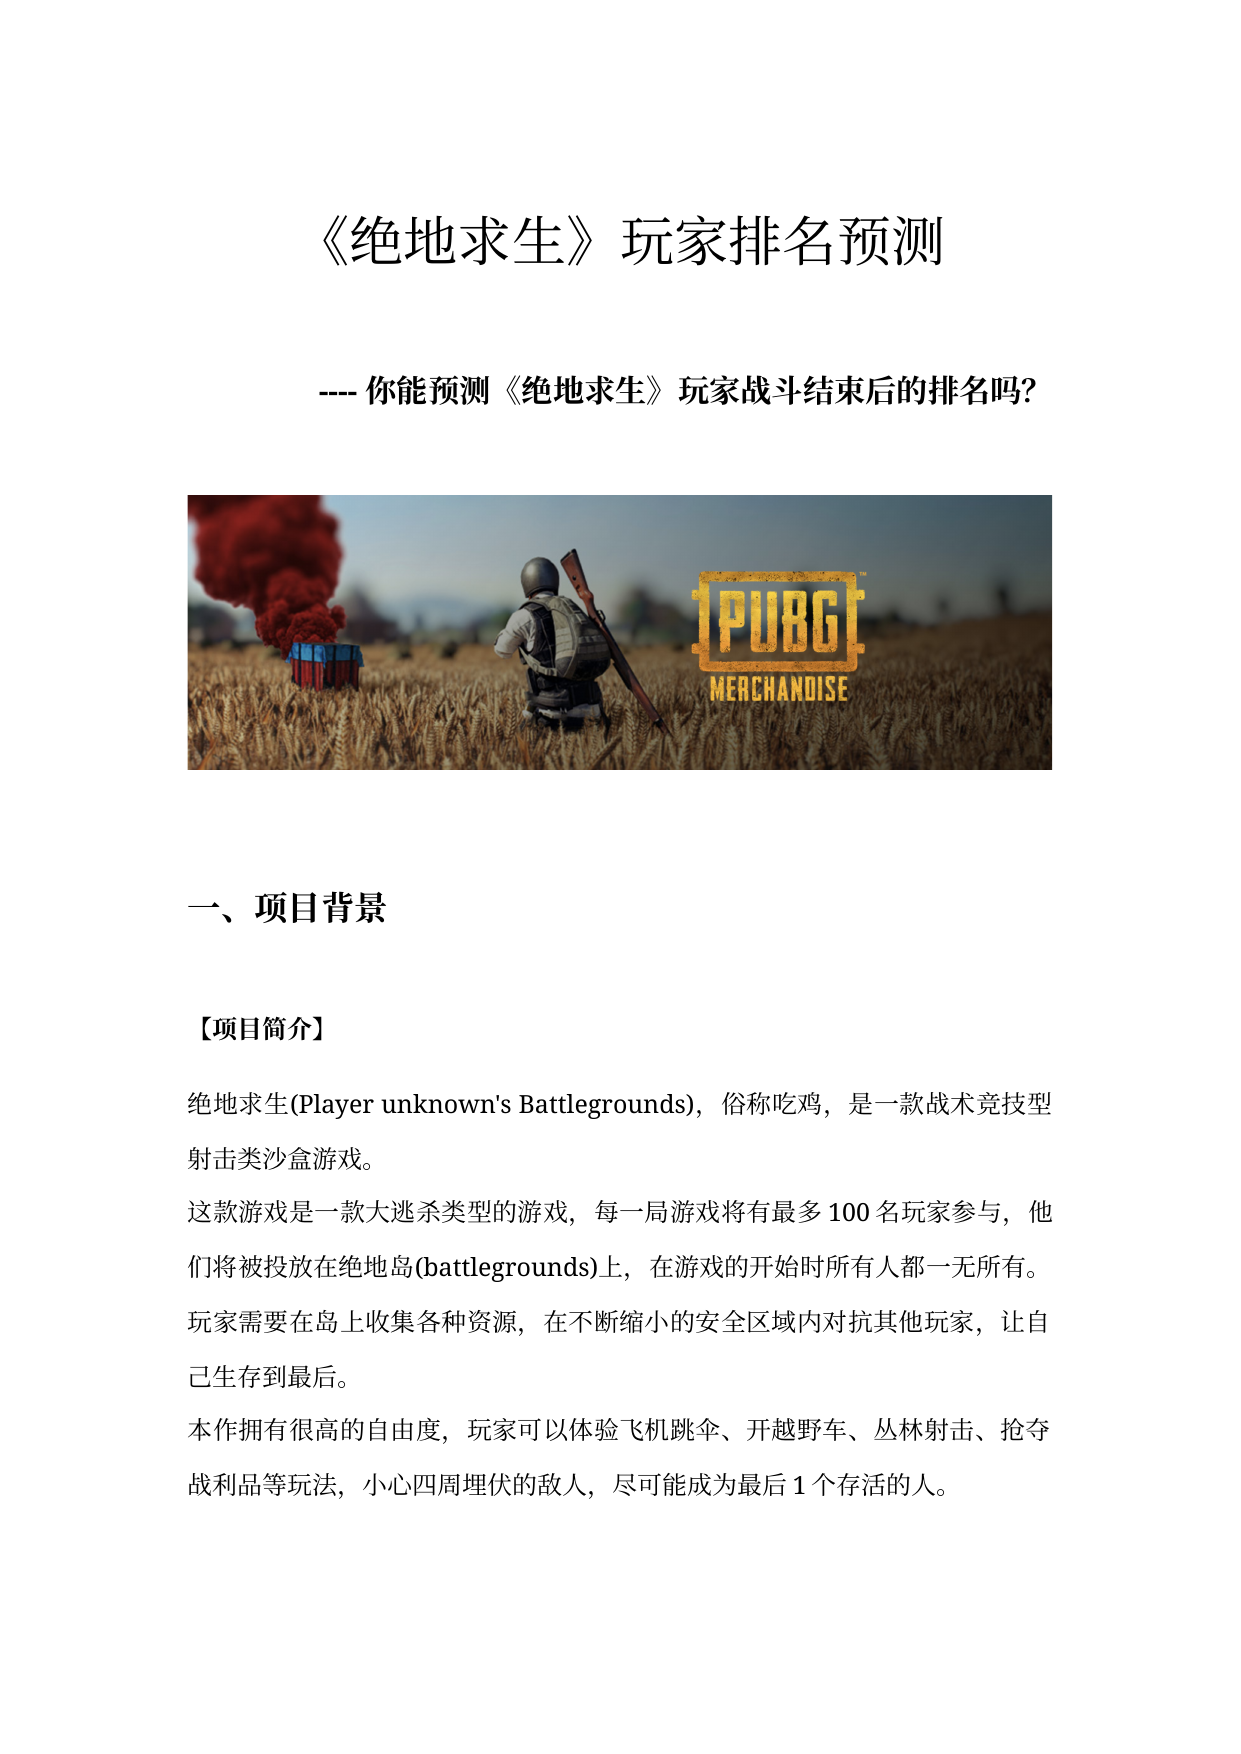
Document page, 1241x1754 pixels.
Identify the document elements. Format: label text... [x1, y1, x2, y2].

text 《绝地求生》玩家排名预测 [187, 194, 1053, 282]
text 绝地求生(Player unknown's Battlegrounds)，俗称吃鸡，是一款战术竞技型射击类沙盒游戏。 [187, 1081, 1053, 1180]
list ---- 你能预测《绝地求生》玩家战斗结束后的排名吗？ [225, 346, 1053, 434]
text 【项目简介】 [187, 1006, 1053, 1050]
text 这款游戏是一款大逃杀类型的游戏，每一局游戏将有最多100名玩家参与，他们将被投放在绝地岛(battlegrounds)上，在游戏的开始时所有人都一无所有。玩家需要在岛上收集各种资源，在不断缩小的安全区域内对抗其他玩家，让自己生存到最后。 [187, 1189, 1053, 1398]
picture [187, 495, 1053, 770]
text 本作拥有很高的自由度，玩家可以体验飞机跳伞、开越野车、丛林射击、抢夺战利品等玩法，小心四周埋伏的敌人，尽可能成为最后1个存活的人。 [187, 1407, 1053, 1506]
text 一、项目背景 [187, 862, 1053, 950]
